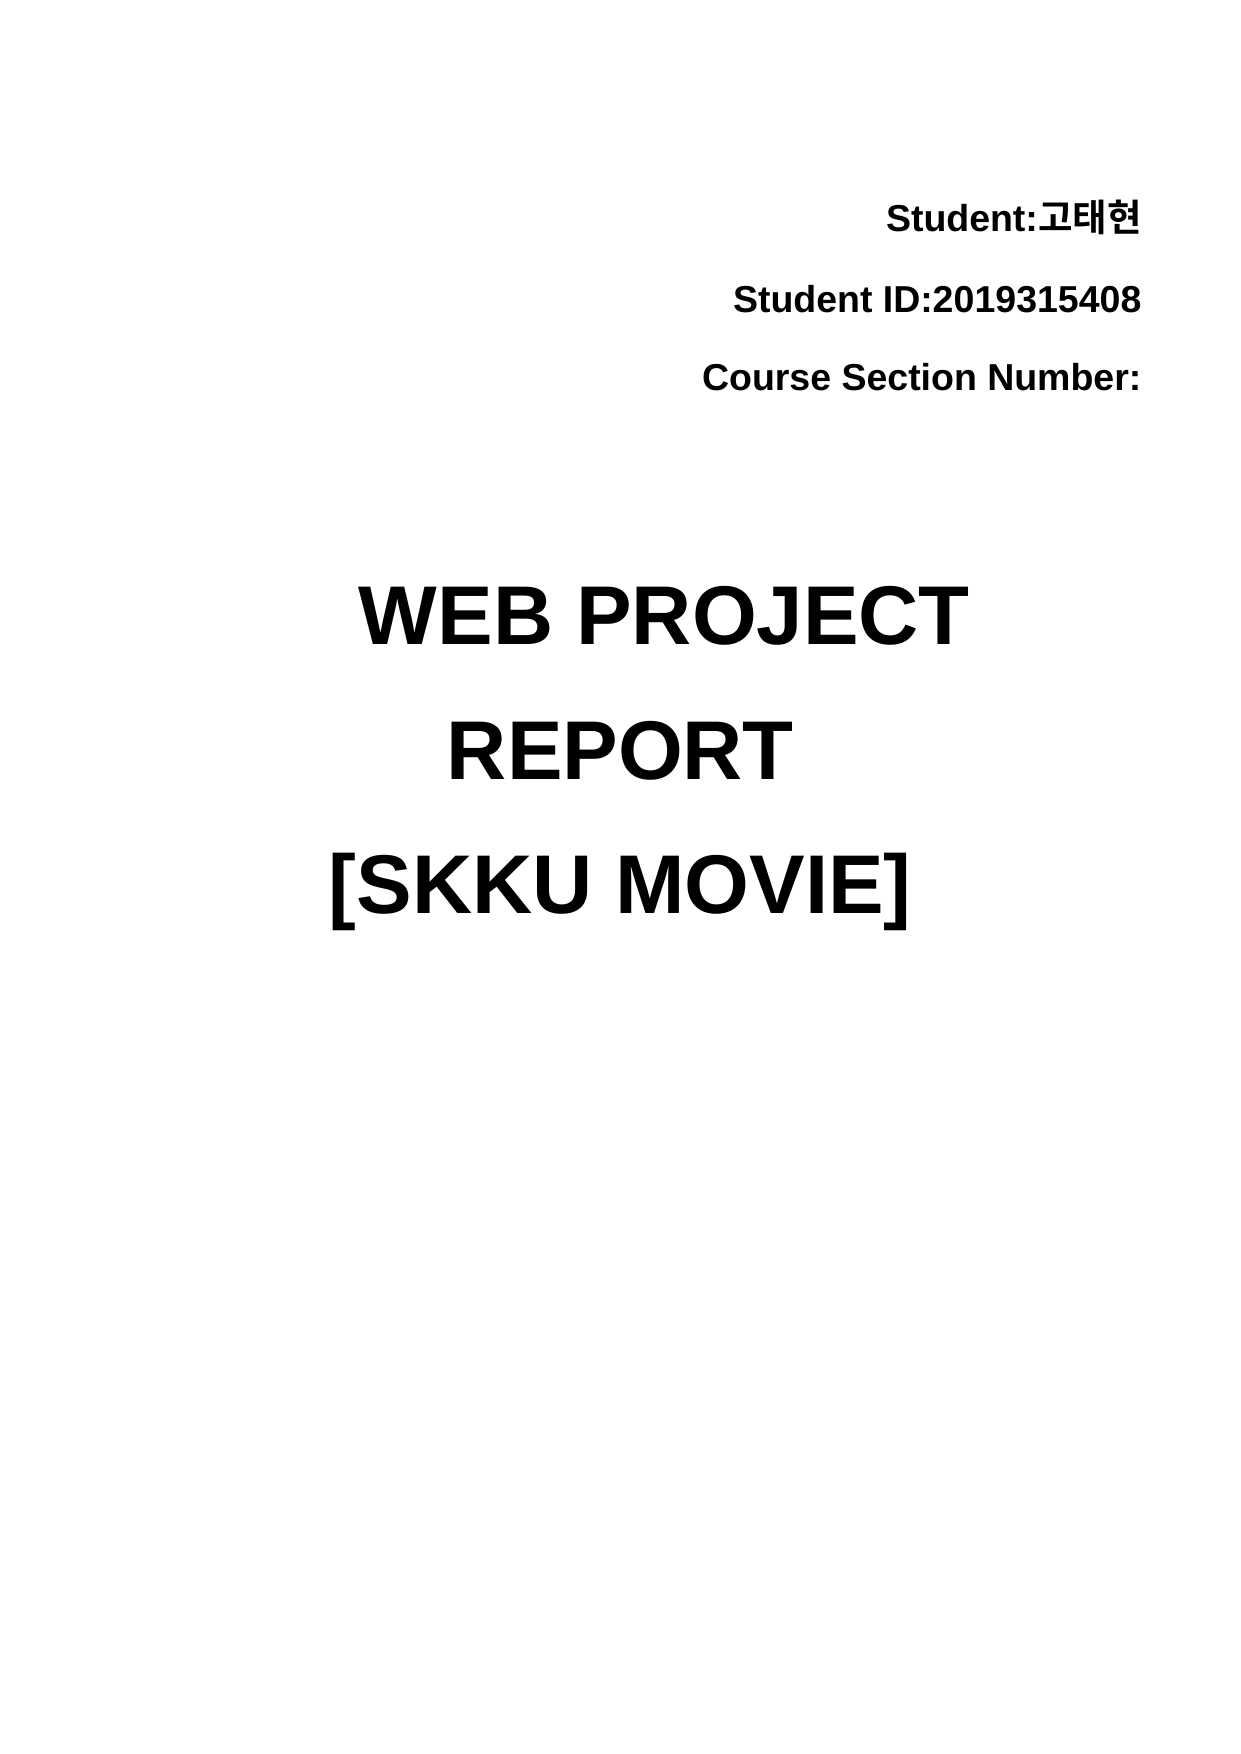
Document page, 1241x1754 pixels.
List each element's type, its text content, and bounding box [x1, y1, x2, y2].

text REPORT [150, 701, 1090, 797]
text Student ID:2019315408 [187, 278, 1141, 321]
text Course Section Number: [187, 355, 1141, 398]
text [SKKU MOVIE] [150, 835, 1090, 931]
text WEB PROJECT [187, 567, 1141, 662]
text Student:고태현 [187, 188, 1141, 242]
